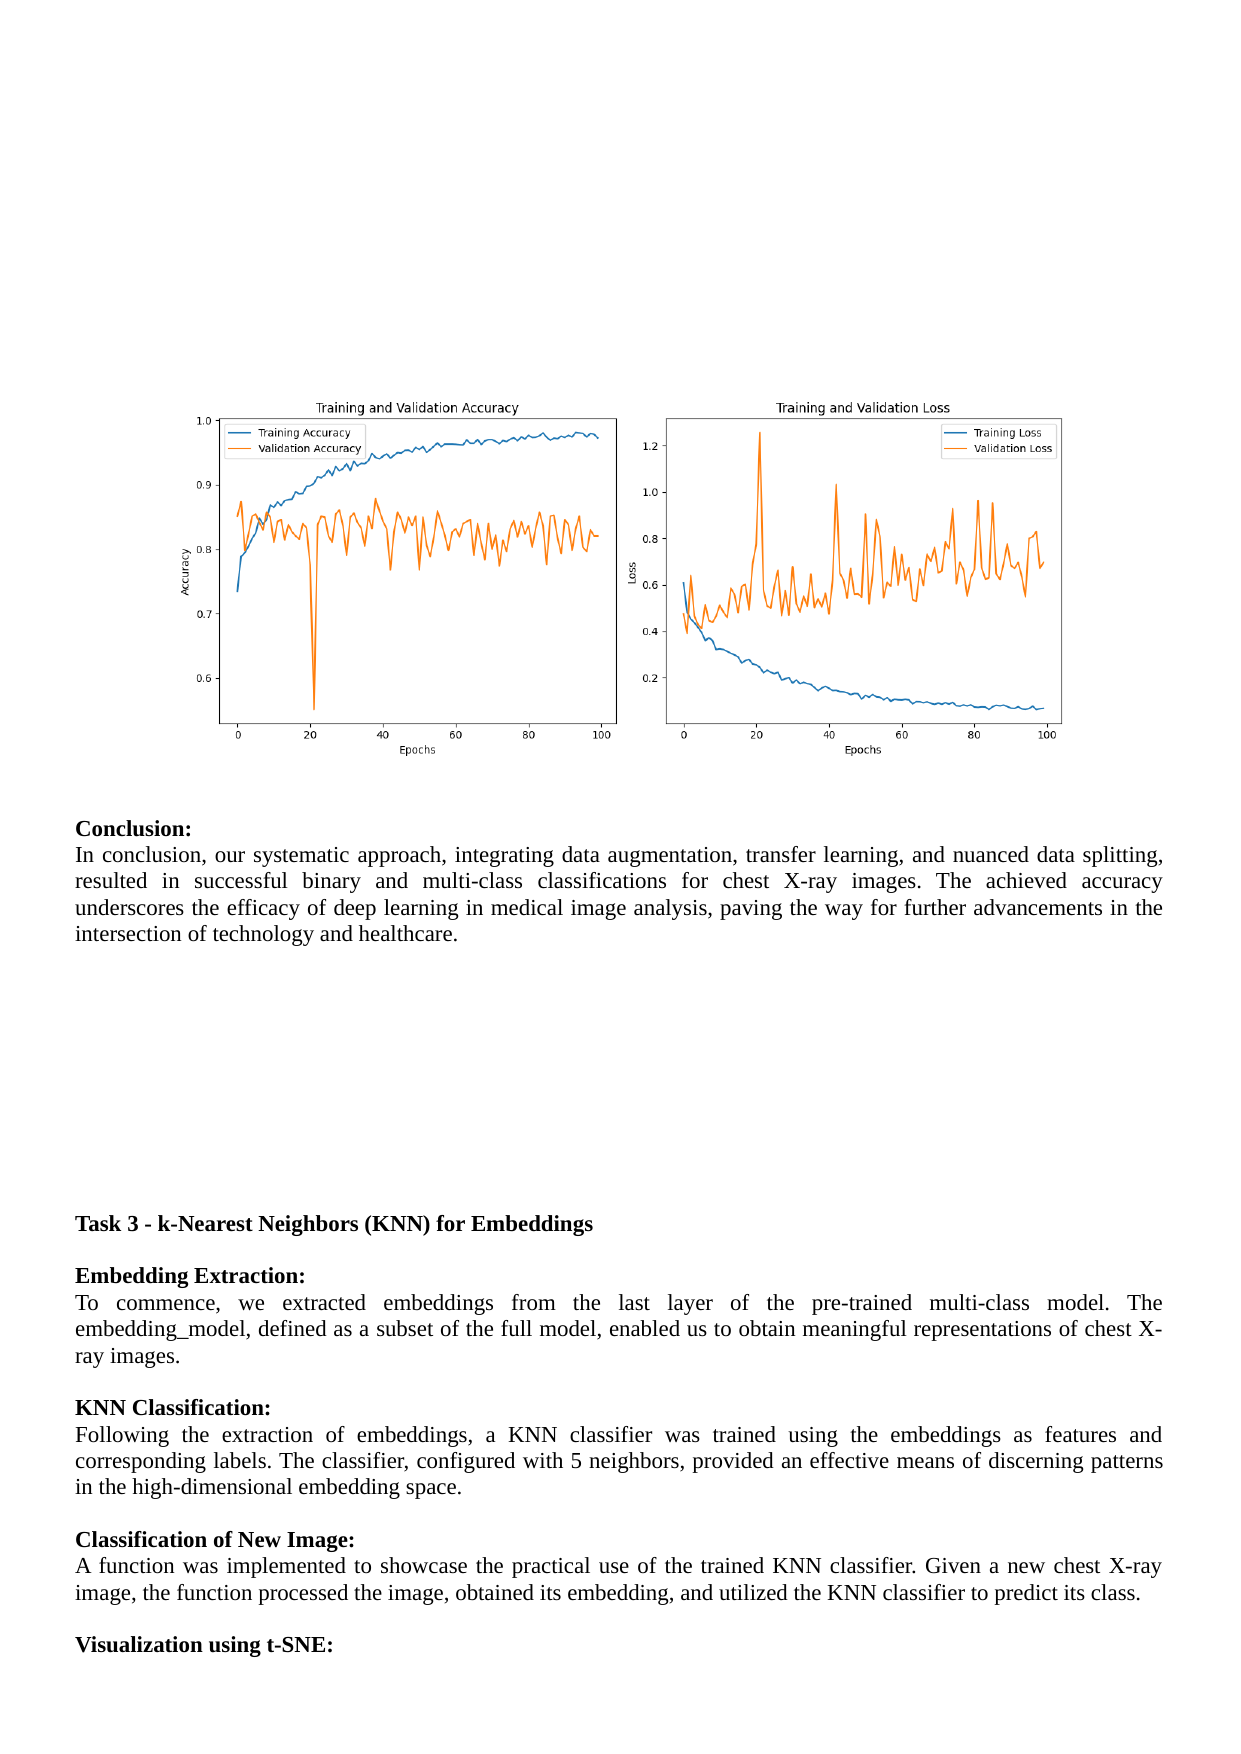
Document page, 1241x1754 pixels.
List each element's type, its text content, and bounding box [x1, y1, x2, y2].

text Classification of New Image: [75, 1526, 1165, 1552]
text Following the extraction of embeddings, a KNN classifier was trained using the embeddings as features and corresponding labels. The classifier, configured with 5 neighbors, provided an effective means of discerning patterns in the high-dimensional embedding space. [75, 1421, 1165, 1500]
text To commence, we extracted embeddings from the last layer of the pre-trained multi-class model. The embedding_model, defined as a subset of the full model, enabled us to obtain meaningful representations of chest X-ray images. [75, 1289, 1165, 1368]
text In conclusion, our systematic approach, integrating data augmentation, transfer learning, and nuanced data splitting, resulted in successful binary and multi-class classifications for chest X-ray images. The achieved accuracy underscores the efficacy of deep learning in medical image analysis, paving the way for further advancements in the intersection of technology and healthcare. [75, 841, 1165, 946]
text Conclusion: [75, 814, 1165, 841]
text KNN Classification: [75, 1394, 1165, 1421]
text Embedding Extraction: [75, 1263, 1165, 1289]
text Task 3 - k-Nearest Neighbors (KNN) for Embeddings [75, 1210, 1165, 1236]
text Visualization using t-SNE: [75, 1632, 1165, 1658]
picture [173, 394, 1068, 763]
text A function was implemented to showcase the practical use of the trained KNN classifier. Given a new chest X-ray image, the function processed the image, obtained its embedding, and utilized the KNN classifier to predict its class. [75, 1552, 1165, 1605]
